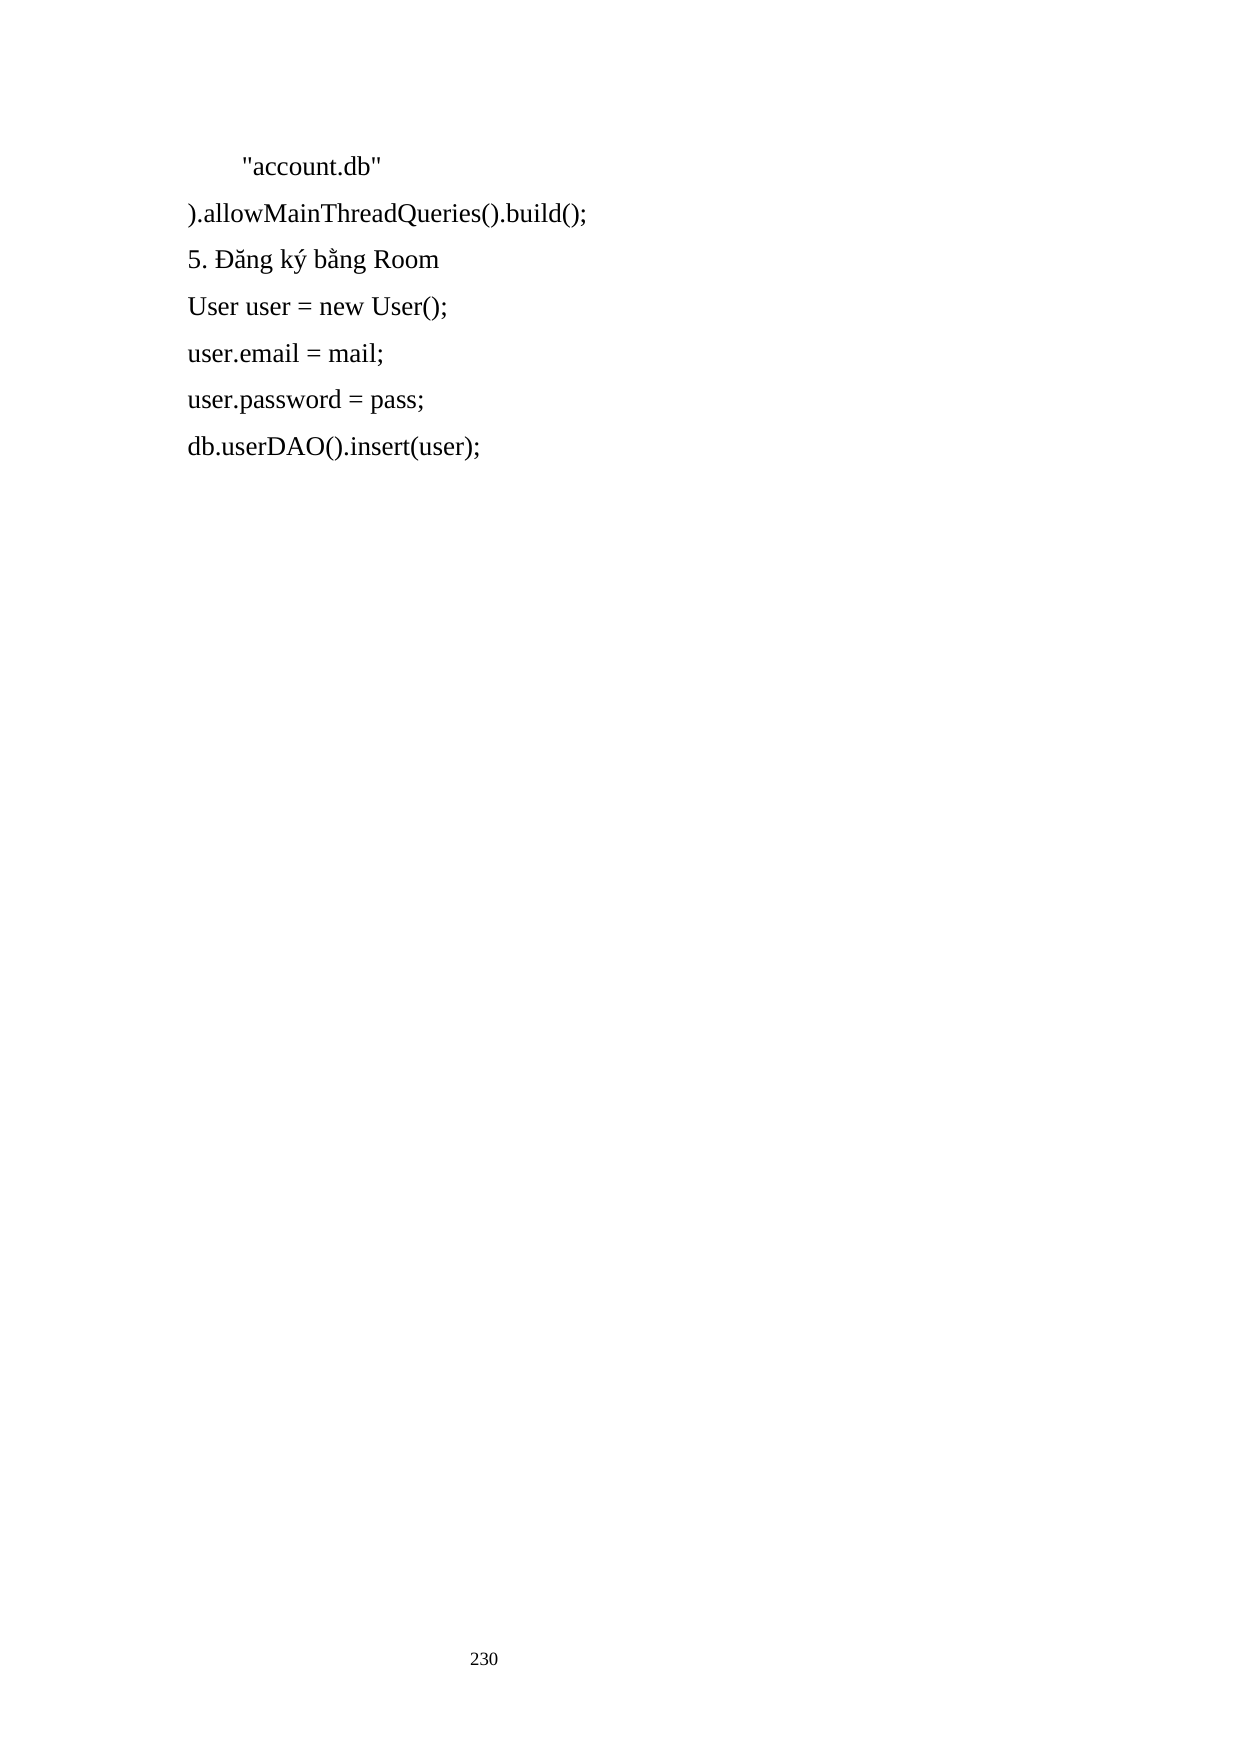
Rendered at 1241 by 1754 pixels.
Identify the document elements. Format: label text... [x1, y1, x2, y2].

text ).allowMainThreadQueries().build(); [187, 197, 1053, 228]
text User user = new User(); [187, 290, 1053, 321]
text "account.db" [187, 150, 1053, 181]
text user.email = mail; [187, 337, 1053, 368]
text 5. Đăng ký bằng Room [187, 243, 1053, 274]
text db.userDAO().insert(user); [187, 430, 1053, 461]
text user.password = pass; [187, 383, 1053, 414]
